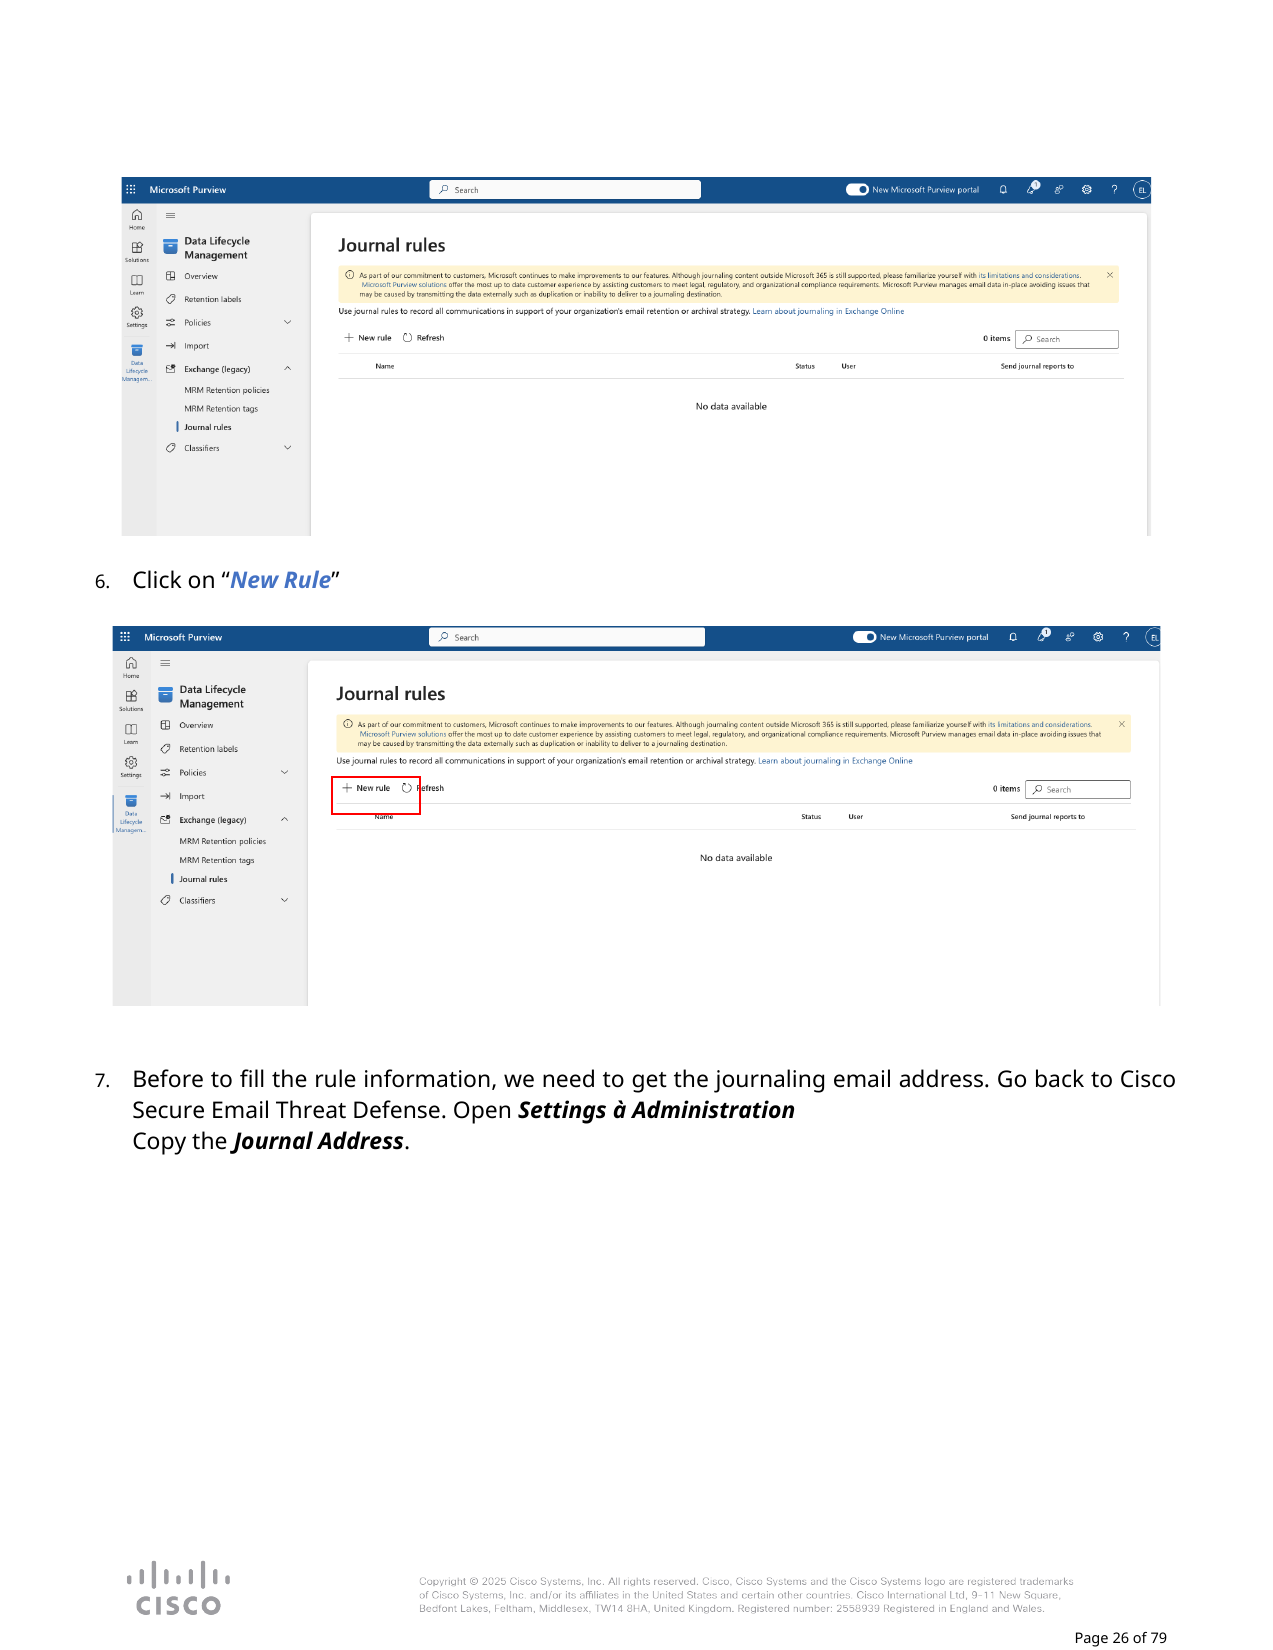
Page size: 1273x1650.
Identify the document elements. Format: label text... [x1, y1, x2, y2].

list Click on “New Rule” [94, 564, 1178, 596]
picture [112, 626, 1161, 1006]
picture [121, 1554, 1079, 1617]
text Copy the Journal Address. [132, 1125, 1178, 1156]
picture [121, 177, 1152, 536]
list Before to fill the rule information, we need to get the journaling email address. Go back to Cisco Secure Email Threat Defense. Open Settings à Administration [94, 1063, 1178, 1125]
